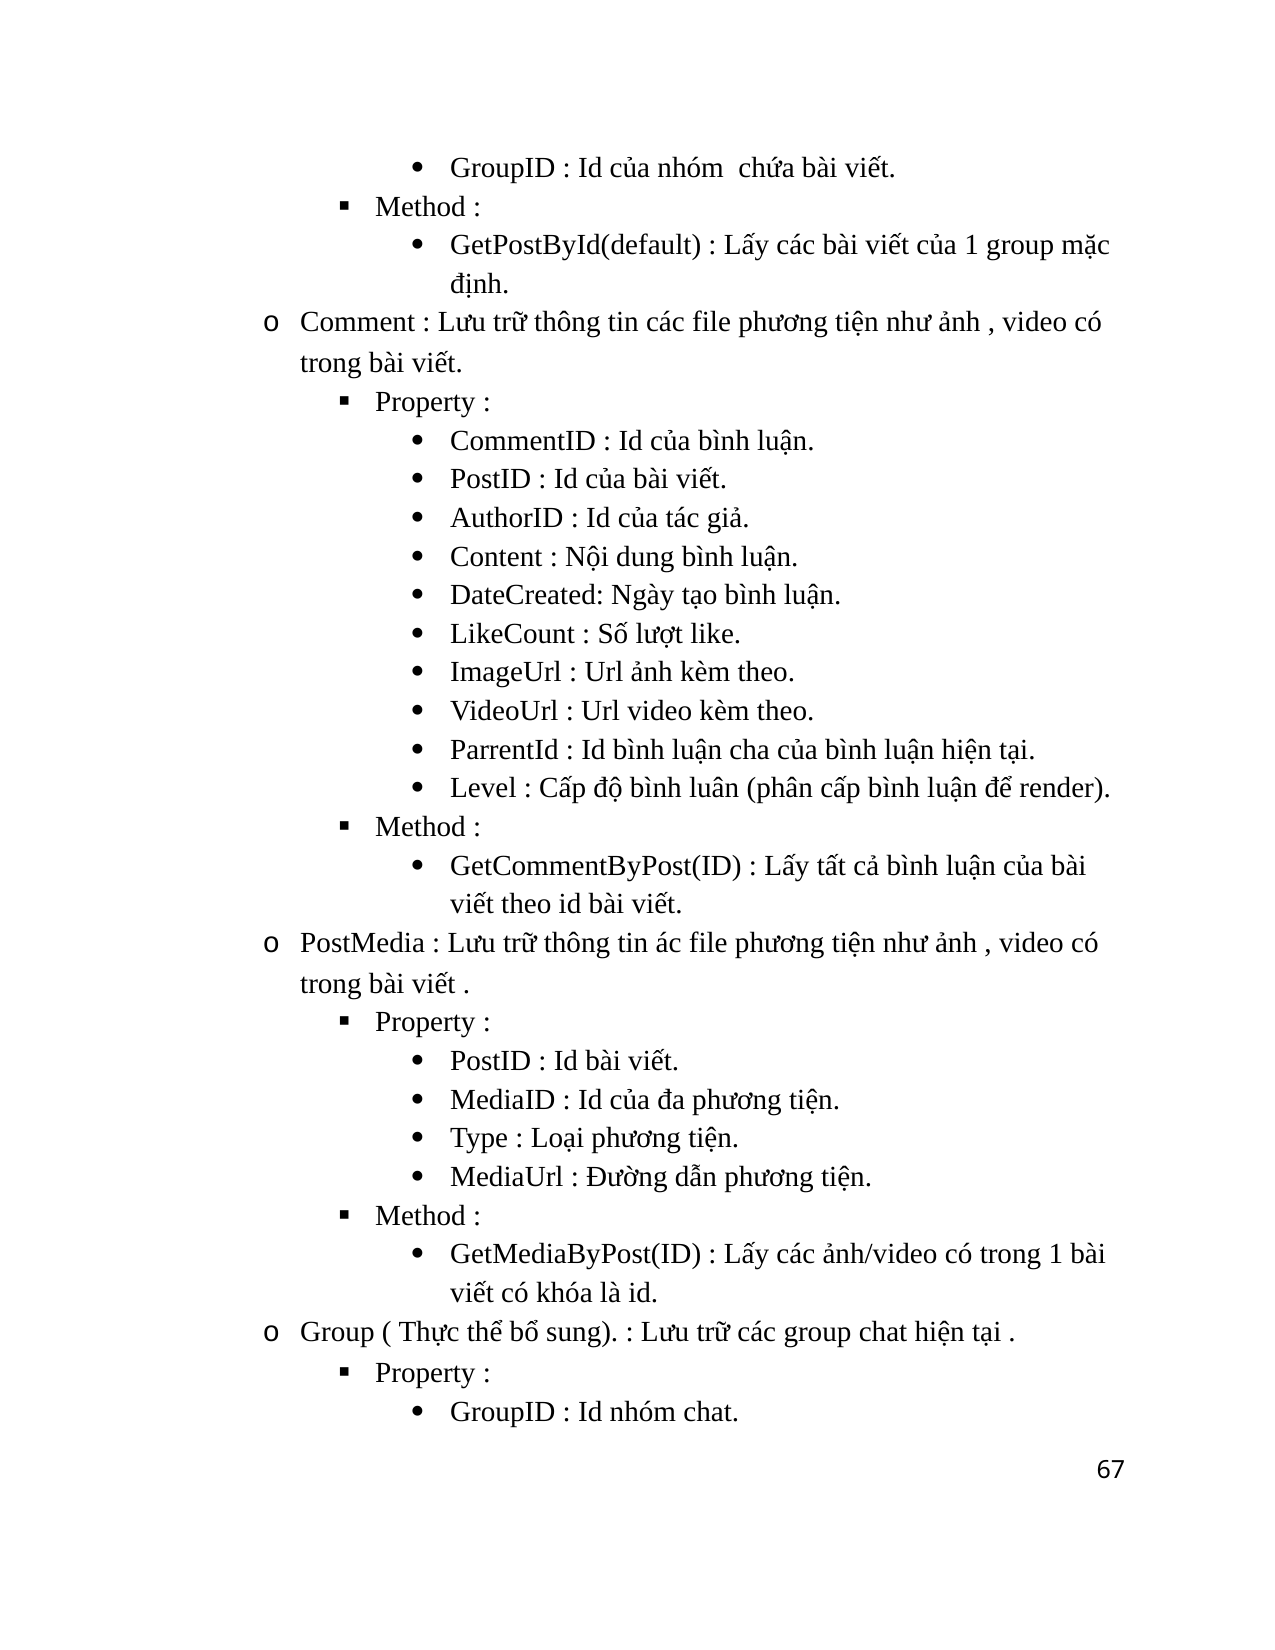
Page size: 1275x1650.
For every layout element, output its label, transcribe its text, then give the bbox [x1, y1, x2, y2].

list CommentID : Id của bình luận. [412, 423, 1125, 456]
list PostID : Id bài viết. [412, 1043, 1125, 1077]
list GetCommentByPost(ID) : Lấy tất cả bình luận của bài viết theo id bài viết. [412, 848, 1125, 920]
list DateCreated: Ngày tạo bình luận. [412, 577, 1125, 611]
list Method : [337, 189, 1125, 222]
list AuthorID : Id của tác giả. [412, 500, 1125, 534]
list Property : [337, 1004, 1125, 1038]
list GetMediaByPost(ID) : Lấy các ảnh/video có trong 1 bài viết có khóa là id. [412, 1236, 1125, 1309]
list ImageUrl : Url ảnh kèm theo. [412, 654, 1125, 688]
list GetPostById(default) : Lấy các bài viết của 1 group mặc định. [412, 227, 1125, 299]
list Method : [337, 809, 1125, 843]
list Property : [337, 384, 1125, 418]
list PostMedia : Lưu trữ thông tin ác file phương tiện như ảnh , video có trong bài viết . [262, 925, 1125, 999]
list Comment : Lưu trữ thông tin các file phương tiện như ảnh , video có trong bài viết. [262, 304, 1125, 379]
list GroupID : Id của nhóm chứa bài viết. [412, 150, 1125, 184]
list LikeCount : Số lượt like. [412, 616, 1125, 649]
list MediaID : Id của đa phương tiện. [412, 1082, 1125, 1116]
list PostID : Id của bài viết. [412, 461, 1125, 495]
list MediaUrl : Đường dẫn phương tiện. [412, 1159, 1125, 1193]
list VideoUrl : Url video kèm theo. [412, 693, 1125, 727]
list Content : Nội dung bình luận. [412, 539, 1125, 572]
list Type : Loại phương tiện. [412, 1121, 1125, 1154]
list ParrentId : Id bình luận cha của bình luận hiện tại. [412, 732, 1125, 766]
list Method : [337, 1198, 1125, 1231]
list Property : [337, 1355, 1125, 1389]
list GroupID : Id nhóm chat. [412, 1394, 1125, 1427]
list Level : Cấp độ bình luân (phân cấp bình luận để render). [412, 771, 1125, 804]
list Group ( Thực thể bổ sung). : Lưu trữ các group chat hiện tại . [262, 1314, 1125, 1350]
